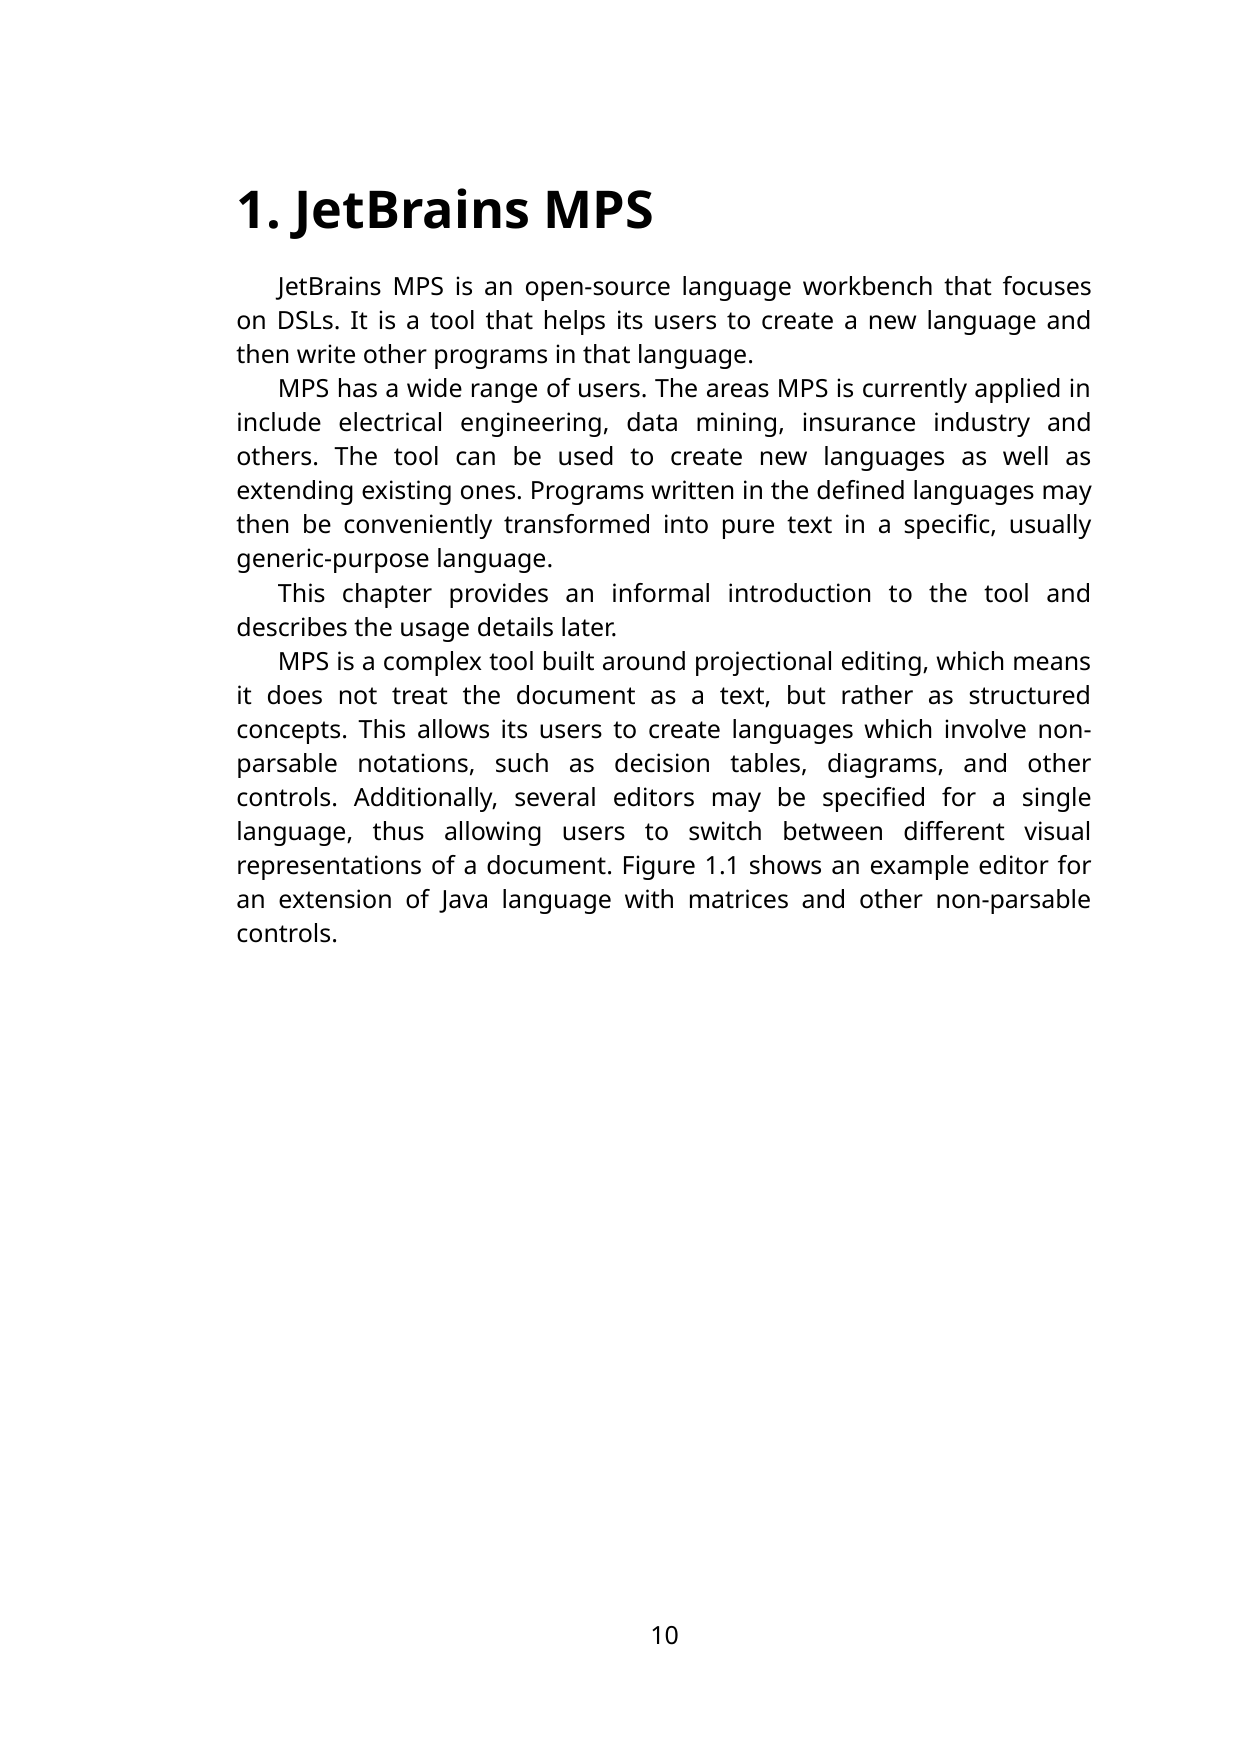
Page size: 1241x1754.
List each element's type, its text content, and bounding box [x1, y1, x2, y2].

text JetBrains MPS is an open-source language workbench that focuses on DSLs. It is a tool that helps its users to create a new language and then write other programs in that language. [236, 269, 1092, 371]
text MPS has a wide range of users. The areas MPS is currently applied in include electrical engineering, data mining, insurance industry and others. The tool can be used to create new languages as well as extending existing ones. Programs written in the defined languages may then be conveniently transformed into pure text in a specific, usually generic-purpose language. [236, 371, 1092, 575]
text MPS is a complex tool built around projectional editing, which means it does not treat the document as a text, but rather as structured concepts. This allows its users to create languages which involve non-parsable notations, such as decision tables, diagrams, and other controls. Additionally, several editors may be specified for a single language, thus allowing users to switch between different visual representations of a document. Figure 1.1 shows an example editor for an extension of Java language with matrices and other non-parsable controls. [236, 643, 1092, 950]
text This chapter provides an informal introduction to the tool and describes the usage details later. [236, 575, 1092, 643]
subtitle 1. JetBrains MPS [236, 173, 1092, 244]
